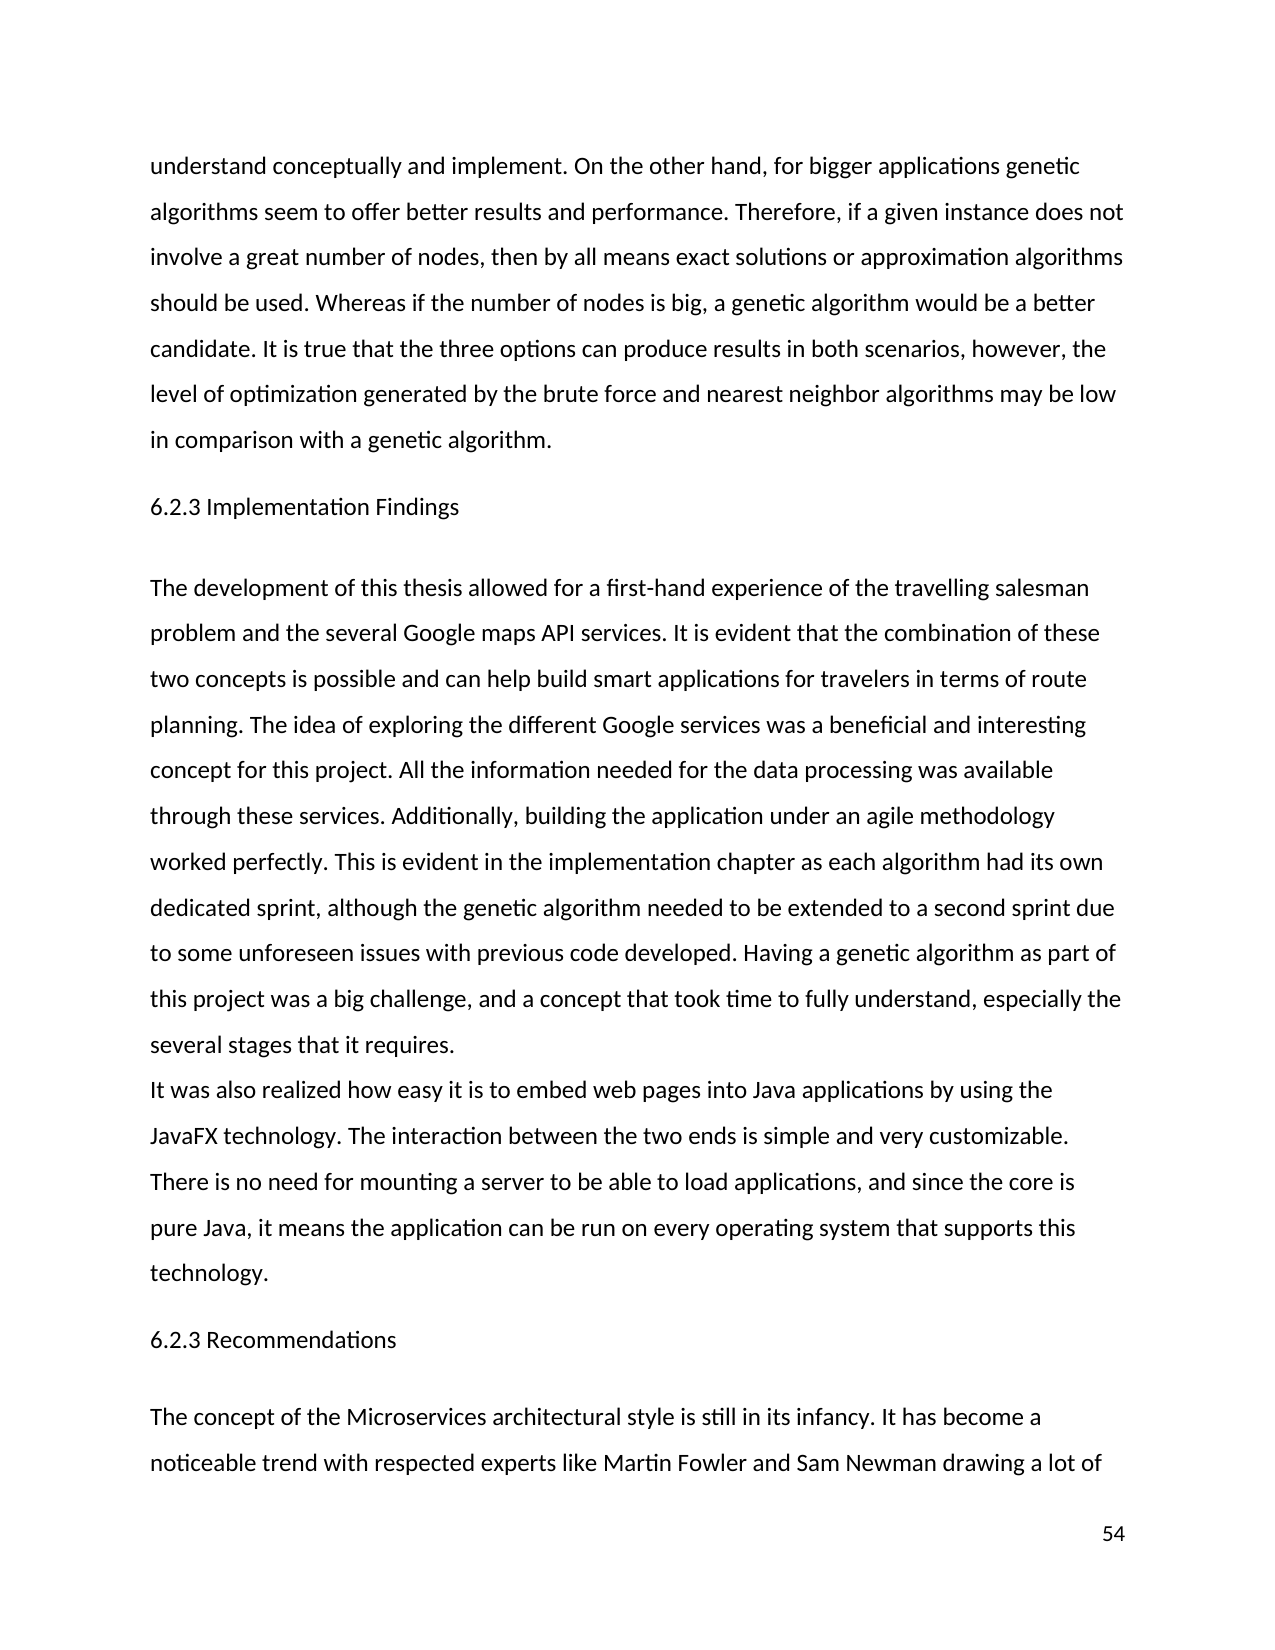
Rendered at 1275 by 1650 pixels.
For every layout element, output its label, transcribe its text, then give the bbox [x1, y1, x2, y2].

subtitle 6.2.3 Implementation Findings [150, 491, 1125, 521]
text It was also realized how easy it is to embed web pages into Java applications by using the JavaFX technology. The interaction between the two ends is simple and very customizable. There is no need for mounting a server to be able to load applications, and since the core is pure Java, it means the application can be run on every operating system that supports this technology. [150, 1075, 1125, 1288]
subtitle 6.2.3 Recommendations [150, 1324, 1125, 1355]
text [150, 150, 1125, 455]
text The development of this thesis allowed for a first-hand experience of the travelling salesman problem and the several Google maps API services. It is evident that the combination of these two concepts is possible and can help build smart applications for travelers in terms of route planning. The idea of exploring the different Google services was a beneficial and interesting concept for this project. All the information needed for the data processing was available through these services. Additionally, building the application under an agile methodology worked perfectly. This is evident in the implementation chapter as each algorithm had its own dedicated sprint, although the genetic algorithm needed to be extended to a second sprint due to some unforeseen issues with previous code developed. Having a genetic algorithm as part of this project was a big challenge, and a concept that took time to fully understand, especially the several stages that it requires. [150, 572, 1125, 1059]
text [150, 1401, 1125, 1477]
